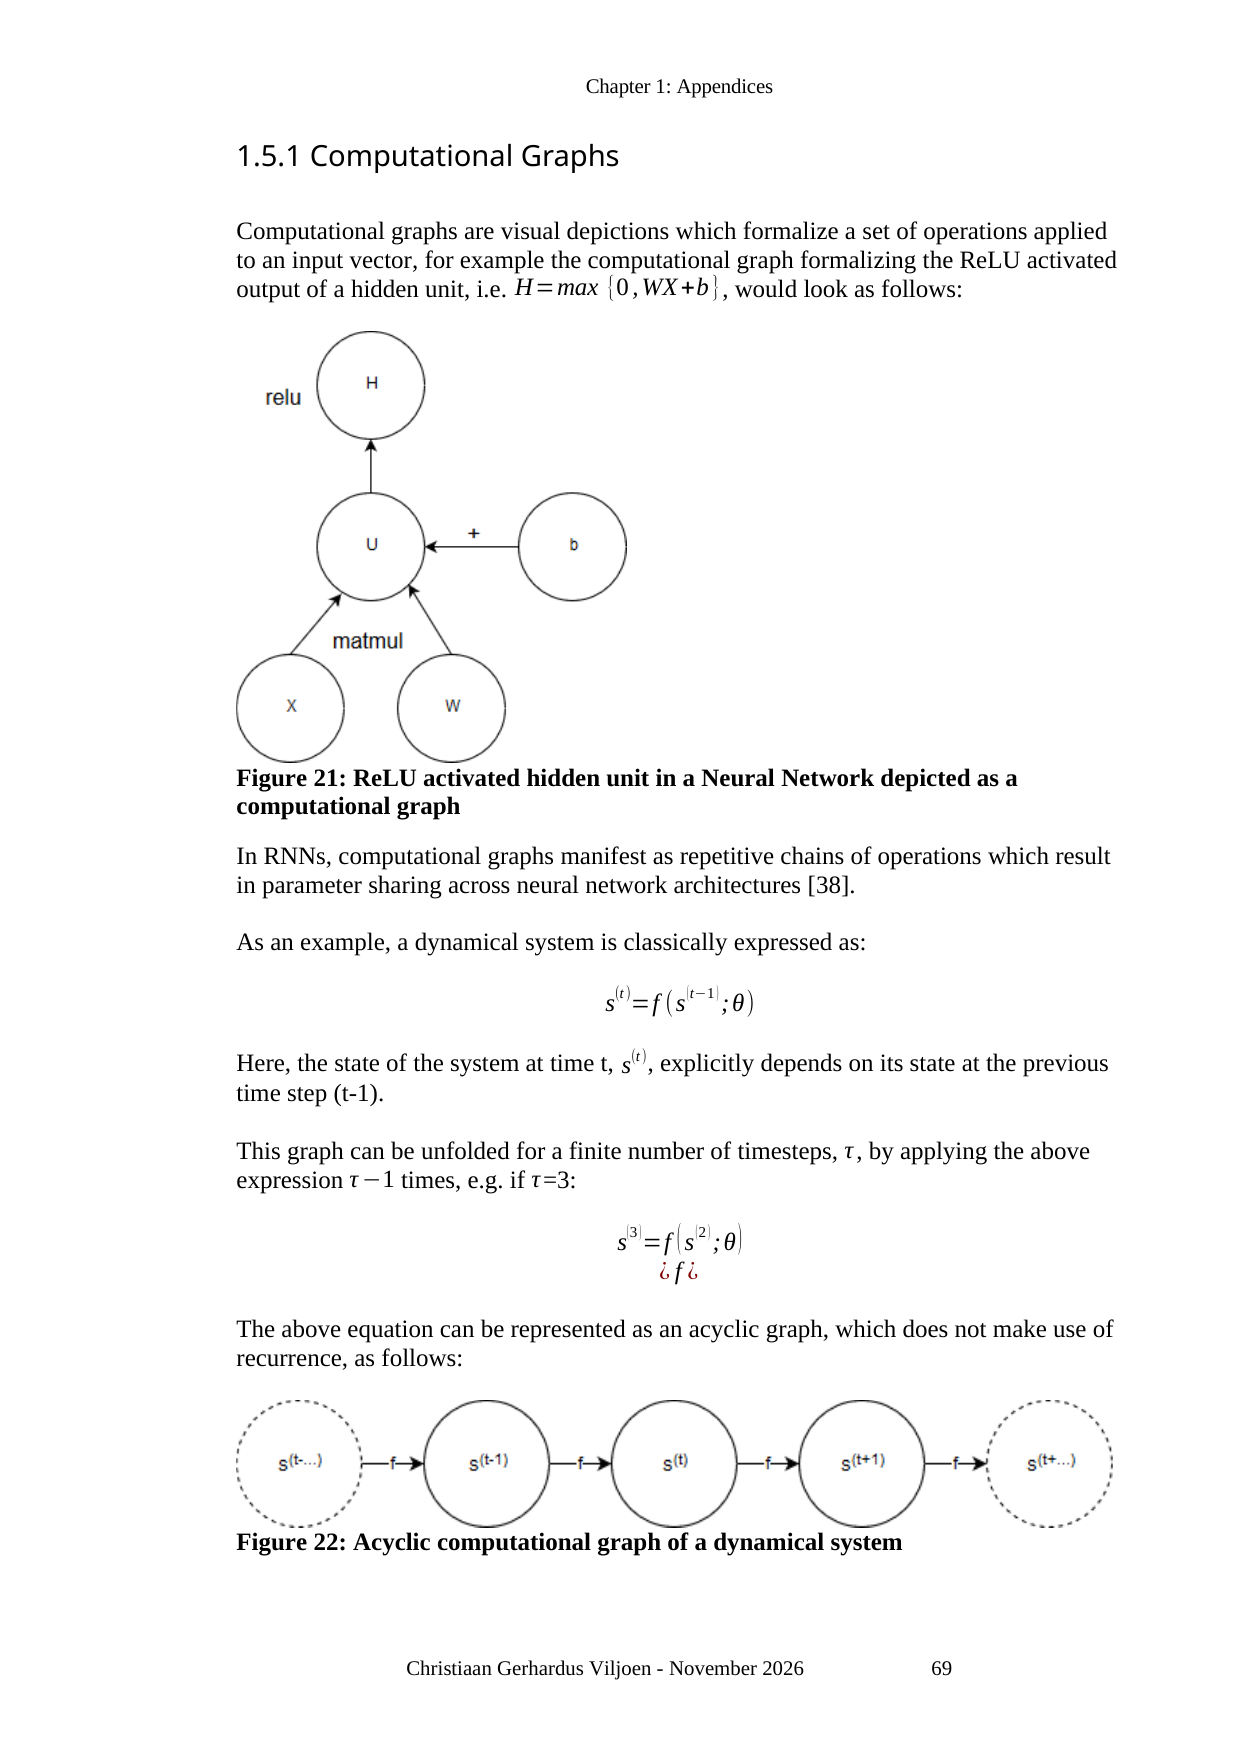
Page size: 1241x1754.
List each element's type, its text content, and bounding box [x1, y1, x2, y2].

text Here, the state of the system at time t, , explicitly depends on its state at the previous time step (t-1). [236, 1047, 1122, 1107]
subtitle Computational Graphs [236, 135, 1122, 175]
text As an example, a dynamical system is classically expressed as: [236, 927, 1122, 956]
text The above equation can be represented as an acyclic graph, which does not make use of recurrence, as follows: [236, 1314, 1122, 1372]
text In RNNs, computational graphs manifest as repetitive chains of operations which result in parameter sharing across neural network architectures . [236, 841, 1122, 898]
picture [236, 331, 627, 763]
text Computational graphs are visual depictions which formalize a set of operations applied to an input vector, for example the computational graph formalizing the ReLU activated output of a hidden unit, i.e. , would look as follows: [236, 216, 1122, 303]
picture [236, 1400, 1113, 1528]
text This graph can be unfolded for a finite number of timesteps, , by applying the above expression times, e.g. if =3: [236, 1136, 1122, 1193]
